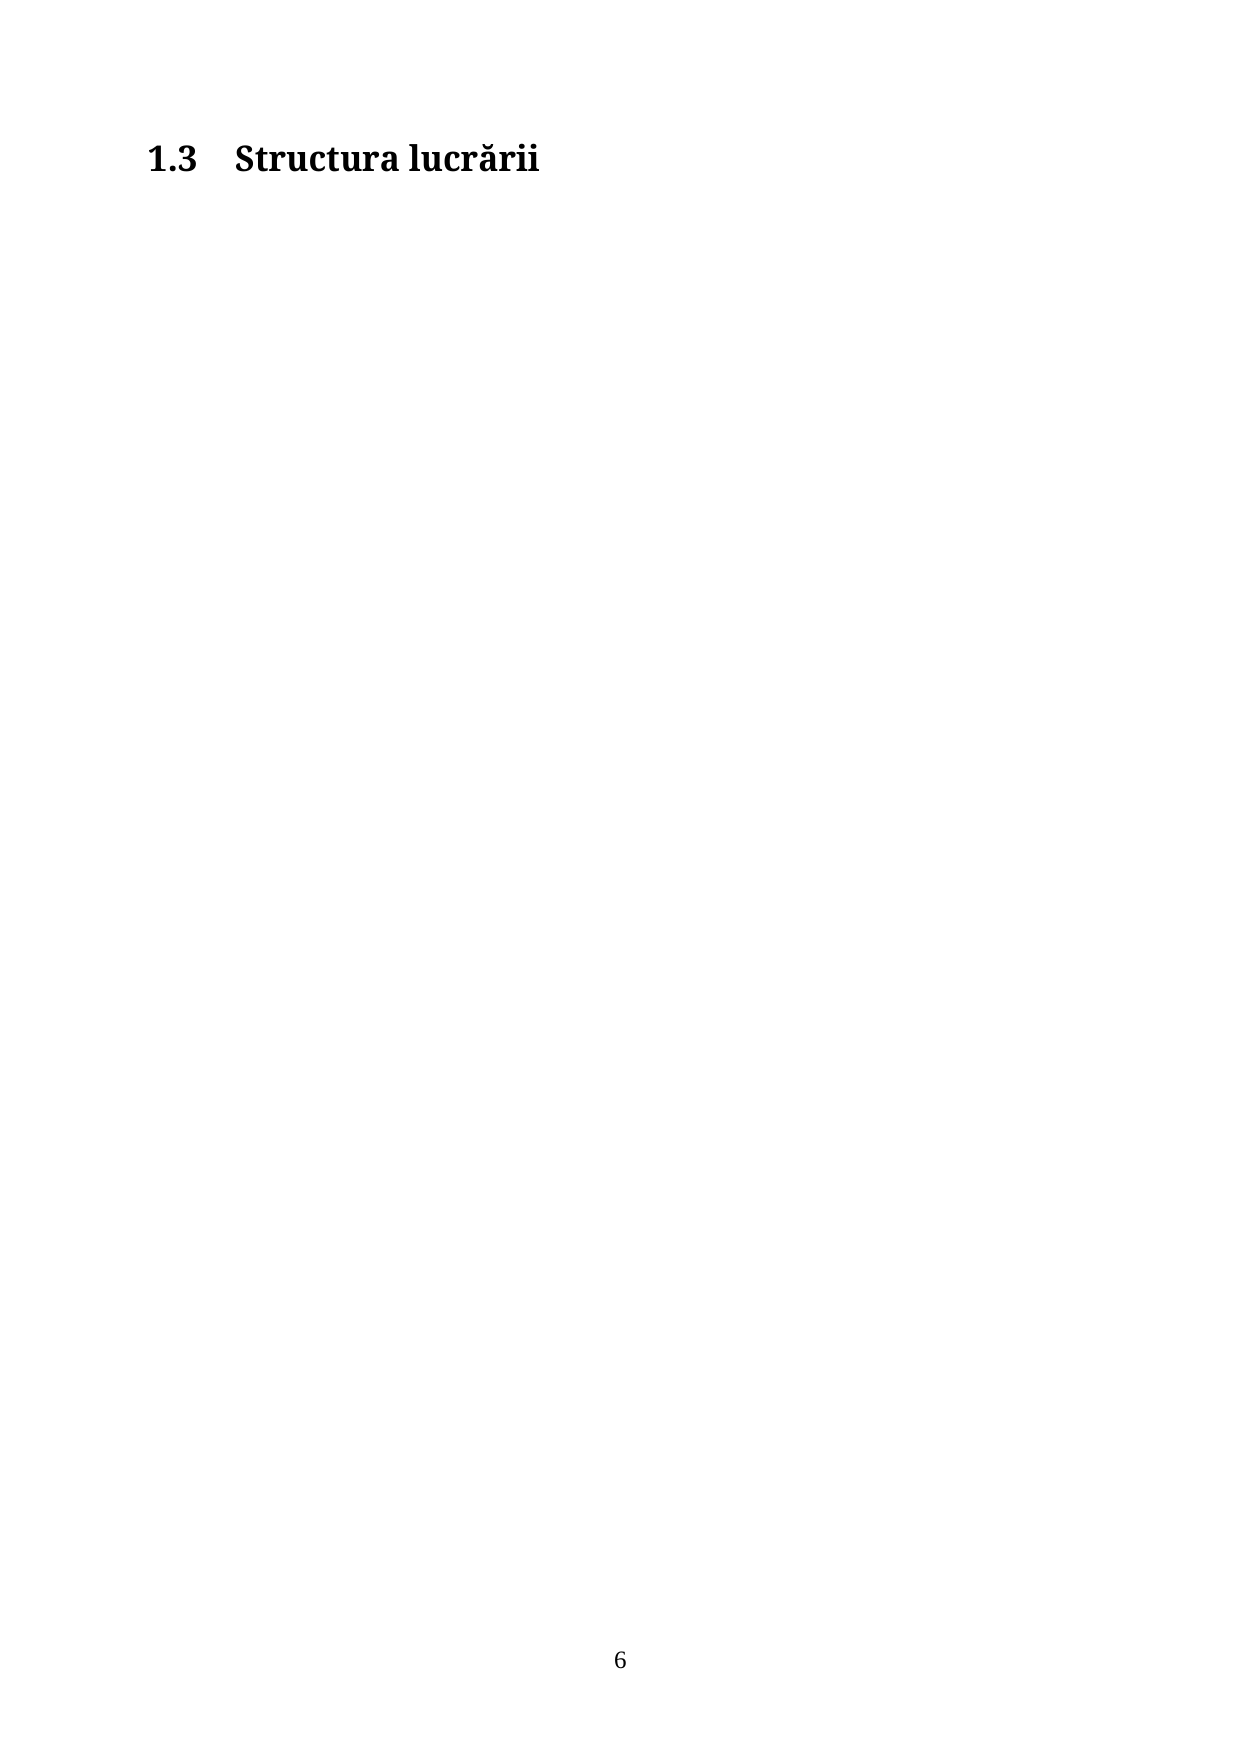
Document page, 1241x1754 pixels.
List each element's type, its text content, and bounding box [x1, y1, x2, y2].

subtitle Structura lucrării [147, 133, 1105, 182]
